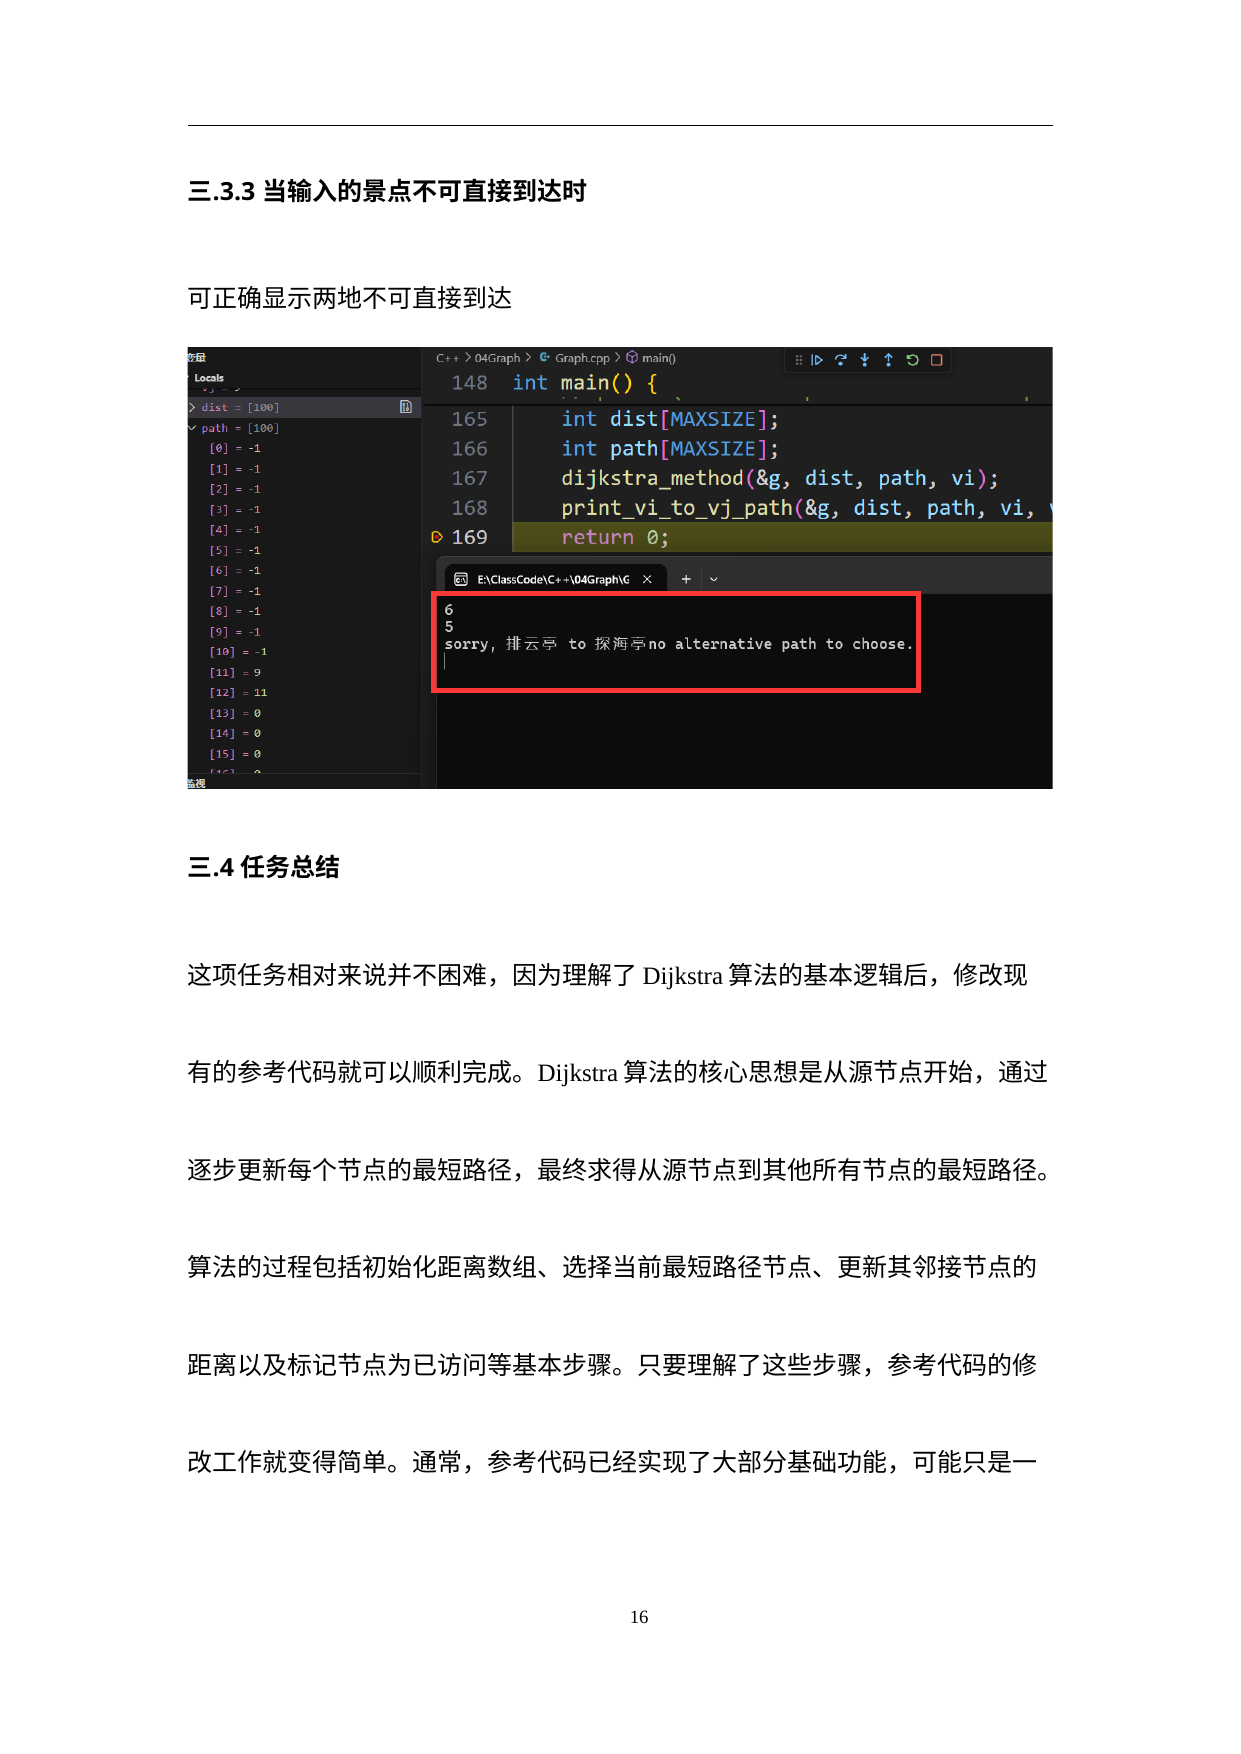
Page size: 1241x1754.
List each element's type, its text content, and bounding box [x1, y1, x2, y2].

subtitle 当输入的景点不可直接到达时 [187, 157, 1053, 222]
picture [187, 347, 1053, 789]
text 可正确显示两地不可直接到达 [187, 264, 1053, 329]
subtitle 任务总结 [187, 833, 1053, 898]
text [187, 941, 1053, 1493]
